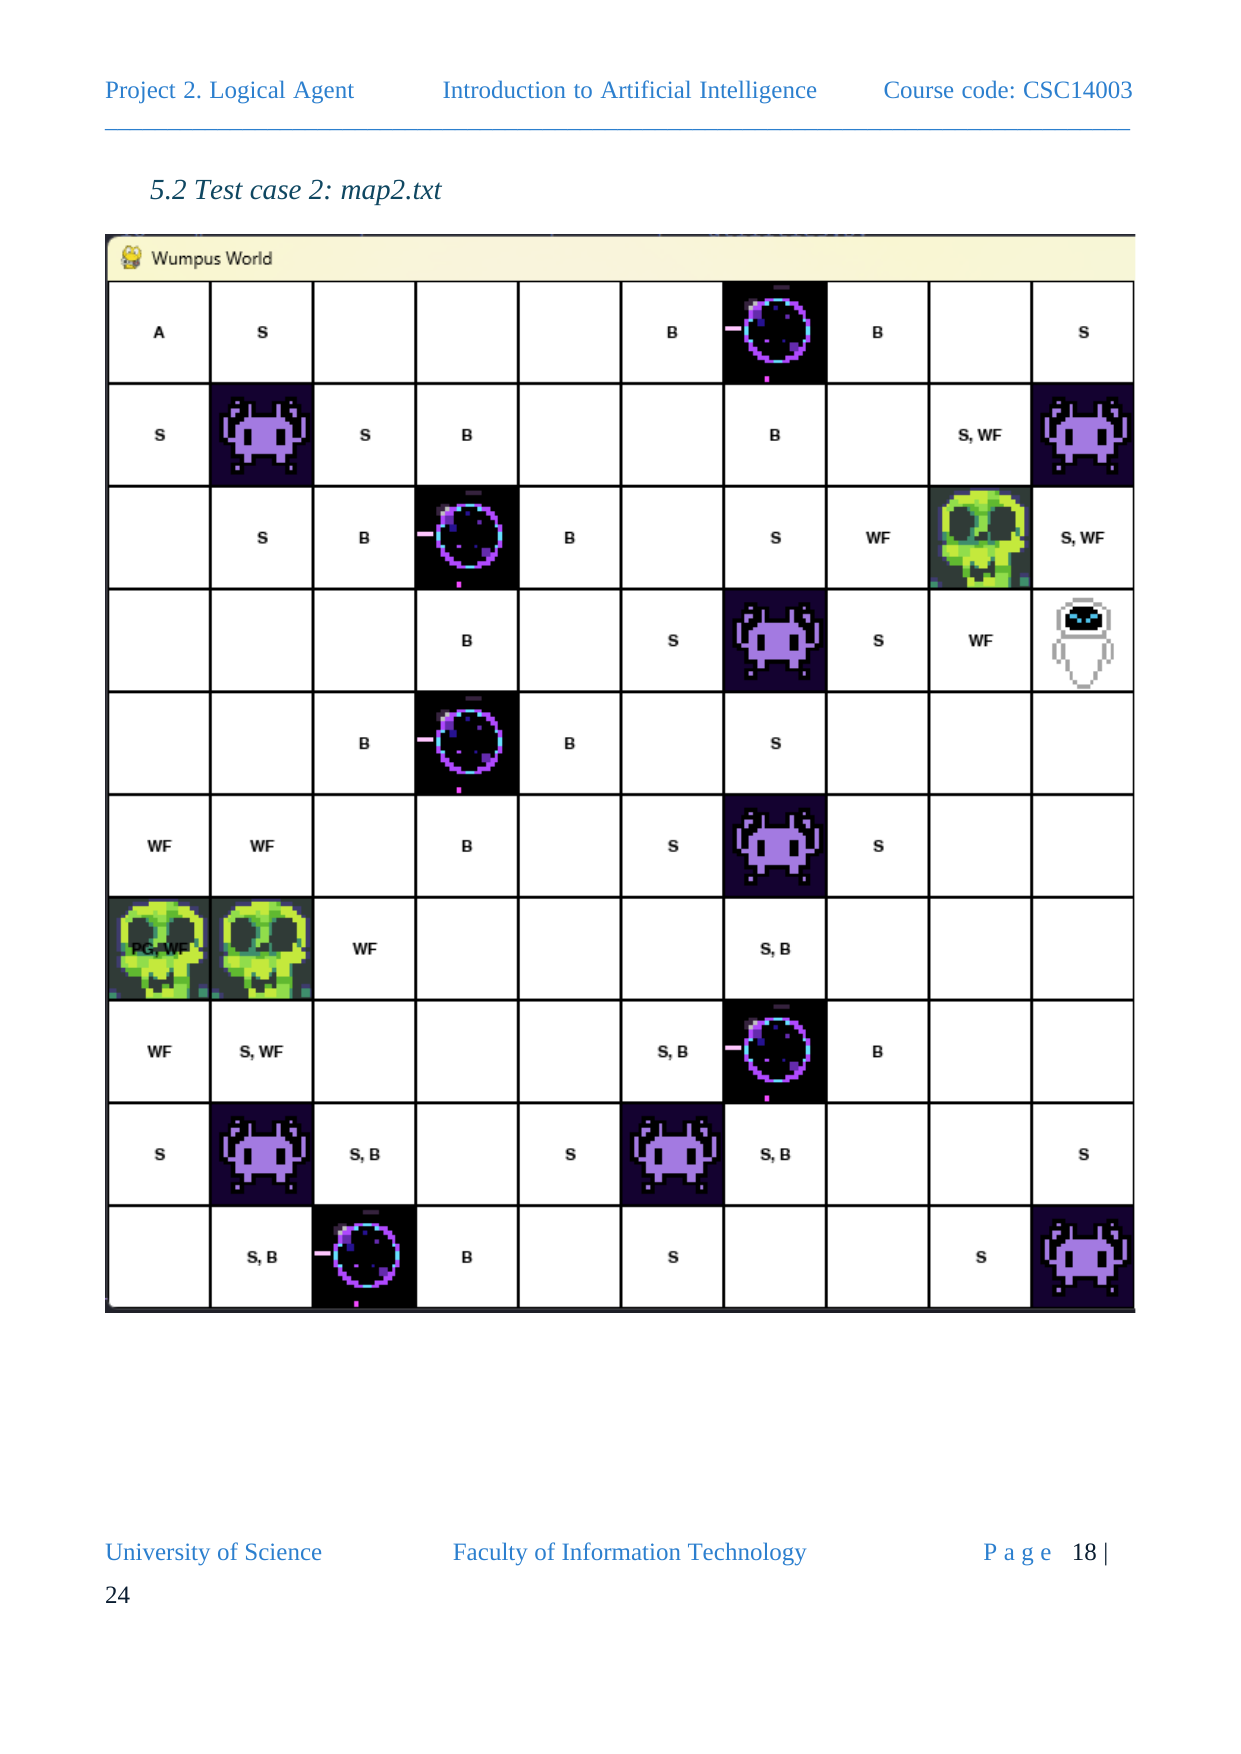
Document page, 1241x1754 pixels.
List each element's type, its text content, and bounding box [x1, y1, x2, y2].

subtitle 5.2 Test case 2: map2.txt [150, 172, 1135, 206]
picture [105, 234, 1136, 1313]
